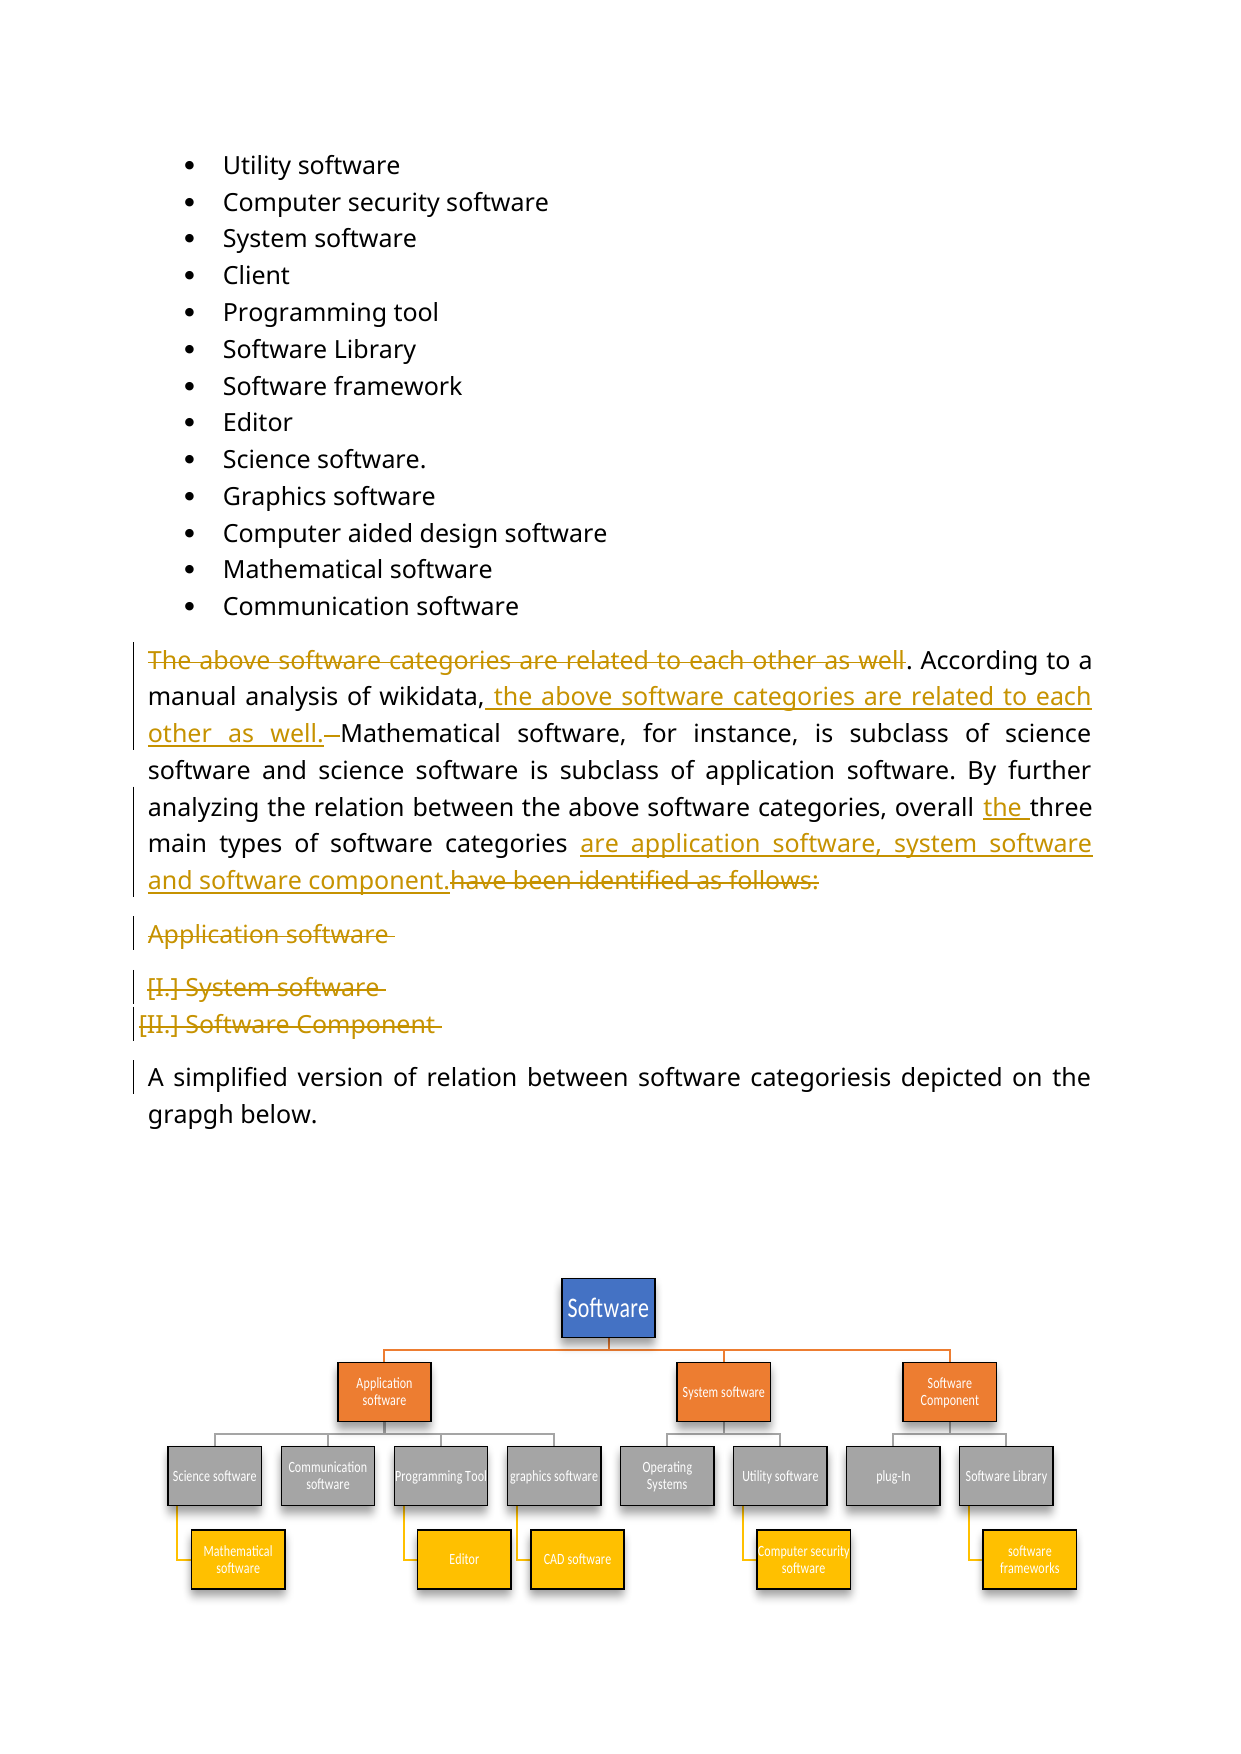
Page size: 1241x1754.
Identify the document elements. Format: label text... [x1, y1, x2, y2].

list Computer security software [185, 184, 1093, 218]
list Science software. [185, 442, 1093, 476]
text . According to a manual analysis of wikidata,Mathematical software, for instance, is subclass of science software and science software is subclass of application software. By further analyzing the relation between the above software categories, overall three main types of software categories [148, 642, 1093, 897]
list Graphics software [185, 478, 1093, 513]
list System software [185, 221, 1093, 255]
list Utility software [185, 148, 1093, 182]
list Mathematical software [185, 552, 1093, 586]
list Communication software [185, 589, 1093, 623]
list Programming tool [185, 295, 1093, 329]
list Software framework [185, 368, 1093, 402]
list Software Library [185, 331, 1093, 366]
list Editor [185, 405, 1093, 439]
list Client [185, 258, 1093, 292]
list Computer aided design software [185, 515, 1093, 549]
text A simplified version of relation between software categoriesis depicted on the grapgh below. [148, 1060, 1093, 1131]
